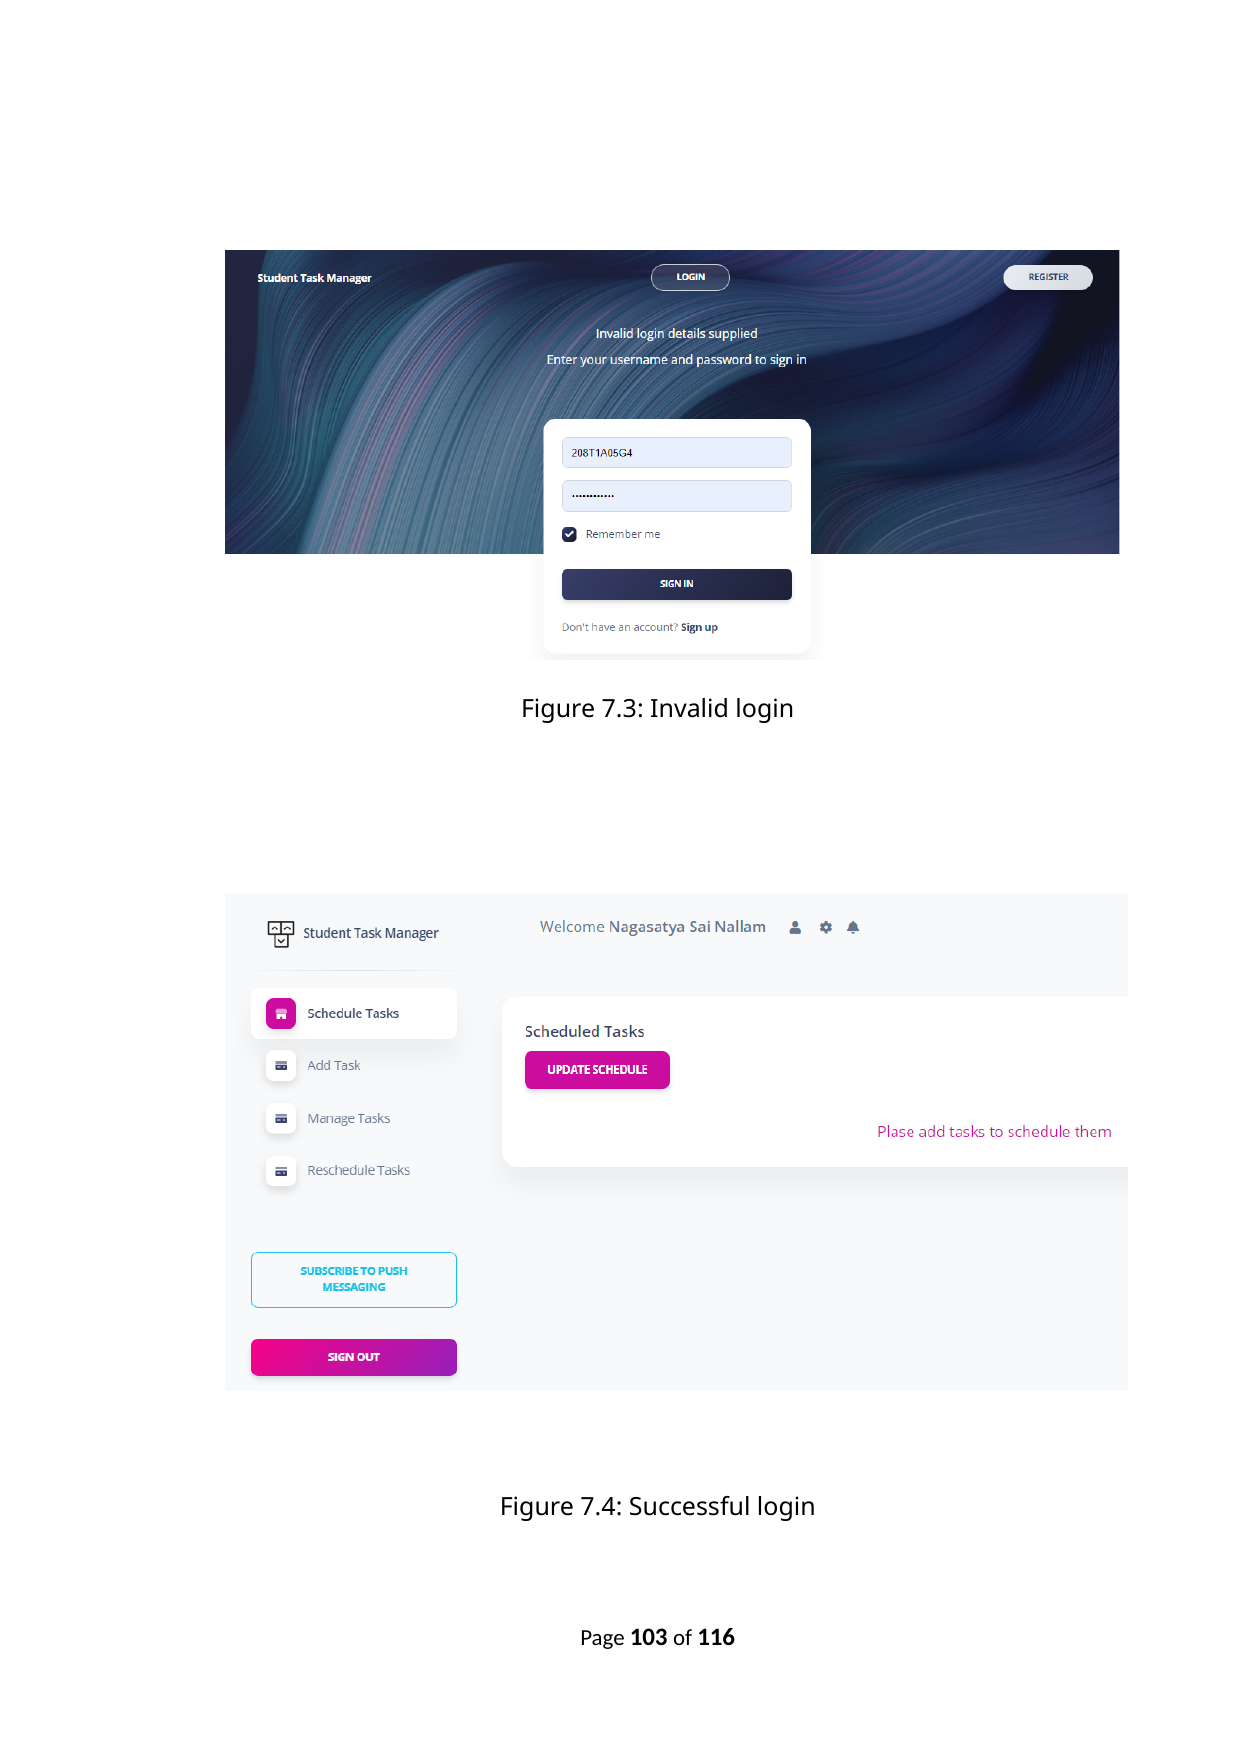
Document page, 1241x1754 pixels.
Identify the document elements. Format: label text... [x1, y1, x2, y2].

text Figure 7.3: Invalid login [225, 691, 1090, 724]
text Figure 7.4: Successful login [225, 1489, 1090, 1523]
picture [225, 893, 1129, 1391]
picture [225, 250, 1120, 660]
